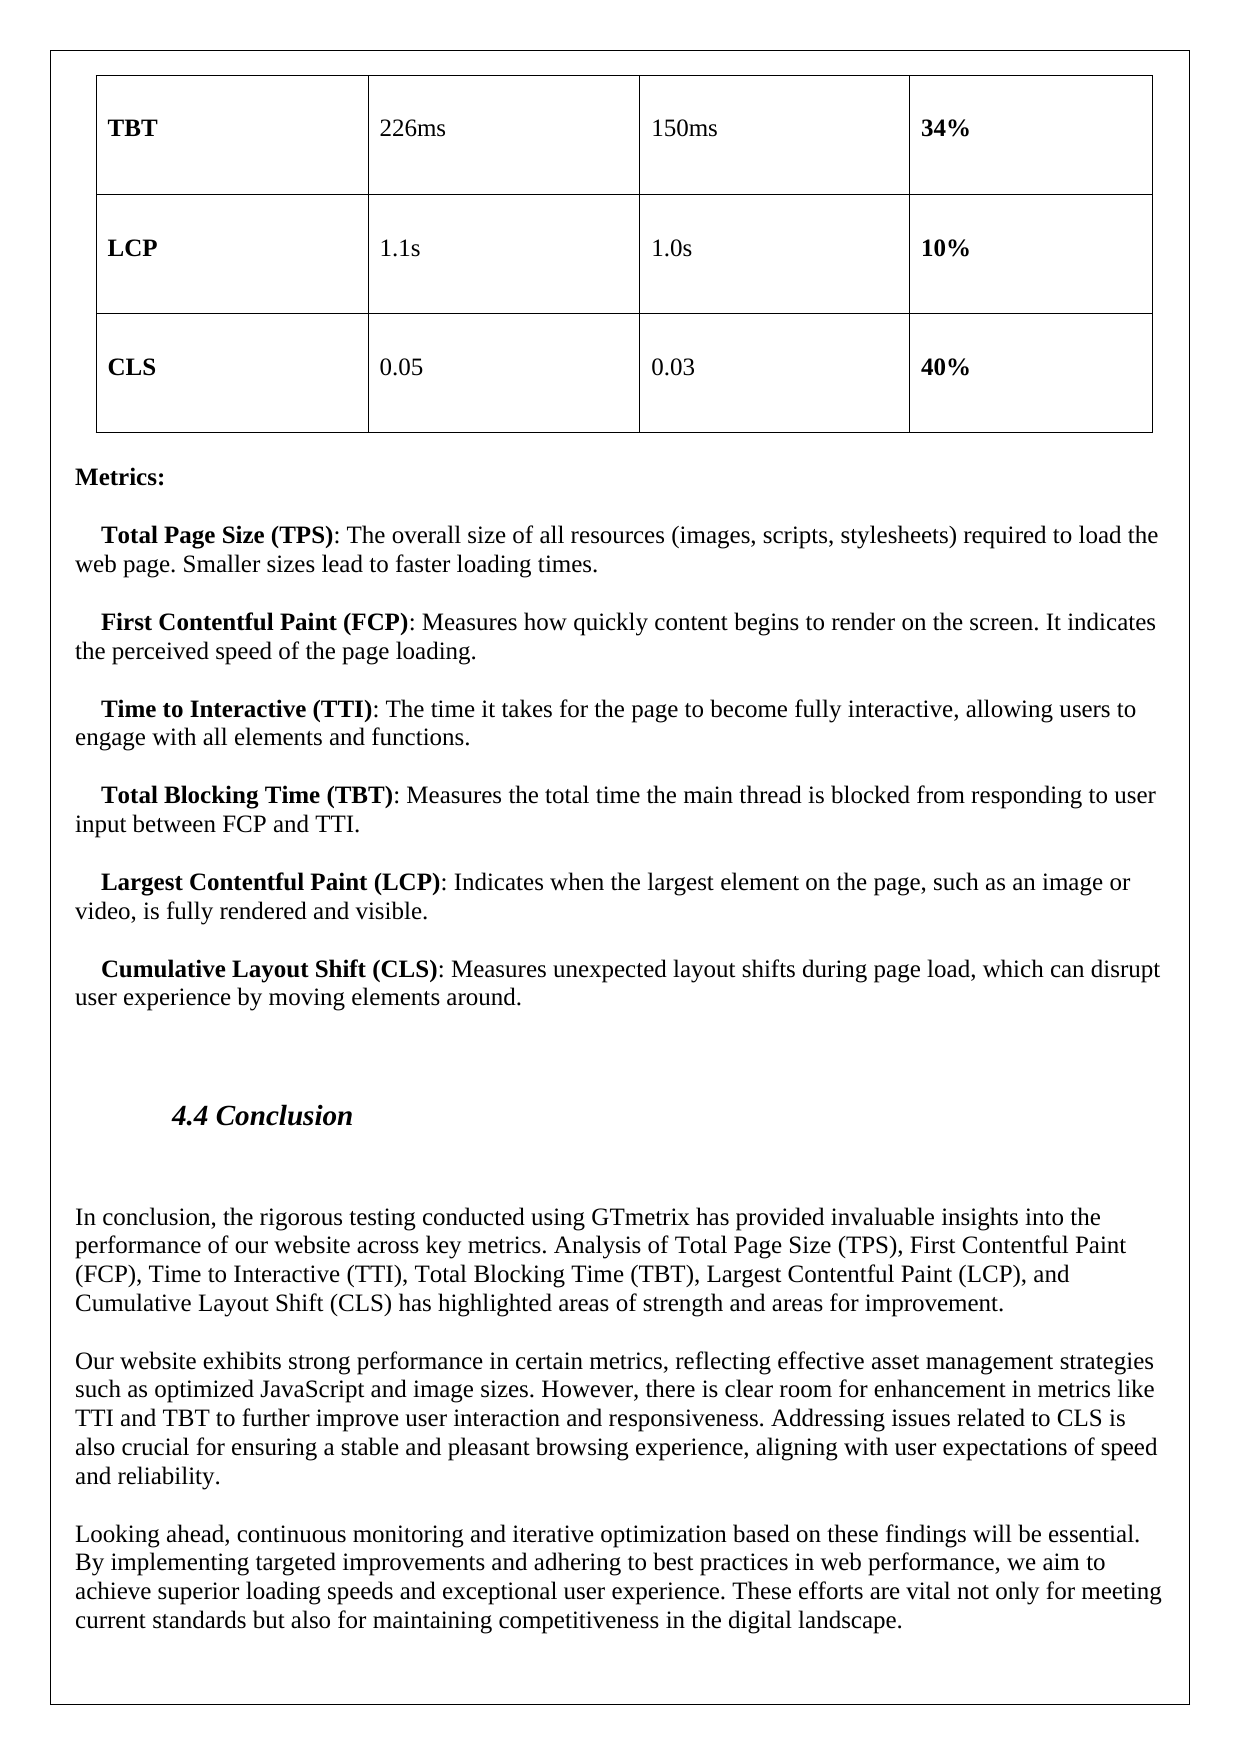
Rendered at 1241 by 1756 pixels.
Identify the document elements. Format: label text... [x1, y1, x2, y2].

text Looking ahead, continuous monitoring and iterative optimization based on these findings will be essential. By implementing targeted improvements and adhering to best practices in web performance, we aim to achieve superior loading speeds and exceptional user experience. These efforts are vital not only for meeting current standards but also for maintaining competitiveness in the digital landscape. [75, 1519, 1165, 1634]
text  First Contentful Paint (FCP): Measures how quickly content begins to render on the screen. It indicates the perceived speed of the page loading. [75, 607, 1165, 664]
table_cell 1.0s [640, 195, 909, 313]
text Our website exhibits strong performance in certain metrics, reflecting effective asset management strategies such as optimized JavaScript and image sizes. However, there is clear room for enhancement in metrics like TTI and TBT to further improve user interaction and responsiveness. Addressing issues related to CLS is also crucial for ensuring a stable and pleasant browsing experience, aligning with user expectations of speed and reliability. [75, 1346, 1165, 1489]
text  Total Blocking Time (TBT): Measures the total time the main thread is blocked from responding to user input between FCP and TTI. [75, 780, 1165, 838]
text  Total Page Size (TPS): The overall size of all resources (images, scripts, stylesheets) required to load the web page. Smaller sizes lead to faster loading times. [75, 520, 1165, 578]
table_cell 40% [910, 314, 1152, 432]
table_cell LCP [97, 195, 368, 313]
table_cell TBT [97, 76, 368, 194]
table_cell 0.05 [369, 314, 639, 432]
text  Time to Interactive (TTI): The time it takes for the page to become fully interactive, allowing users to engage with all elements and functions. [75, 694, 1165, 751]
table_cell 0.03 [640, 314, 909, 432]
text  Largest Contentful Paint (LCP): Indicates when the largest element on the page, such as an image or video, is fully rendered and visible. [75, 867, 1165, 924]
text  Cumulative Layout Shift (CLS): Measures unexpected layout shifts during page load, which can disrupt user experience by moving elements around. [75, 954, 1165, 1011]
table_cell 1.1s [369, 195, 639, 313]
table_cell CLS [97, 314, 368, 432]
table_cell 10% [910, 195, 1152, 313]
table_cell 34% [910, 76, 1152, 194]
text In conclusion, the rigorous testing conducted using GTmetrix has provided invaluable insights into the performance of our website across key metrics. Analysis of Total Page Size (TPS), First Contentful Paint (FCP), Time to Interactive (TTI), Total Blocking Time (TBT), Largest Contentful Paint (LCP), and Cumulative Layout Shift (CLS) has highlighted areas of strength and areas for improvement. [75, 1202, 1165, 1317]
table_cell 226ms [369, 76, 639, 194]
text Metrics: [75, 462, 1165, 491]
subtitle 4.4 Conclusion [150, 1098, 1119, 1132]
table_cell 150ms [640, 76, 909, 194]
